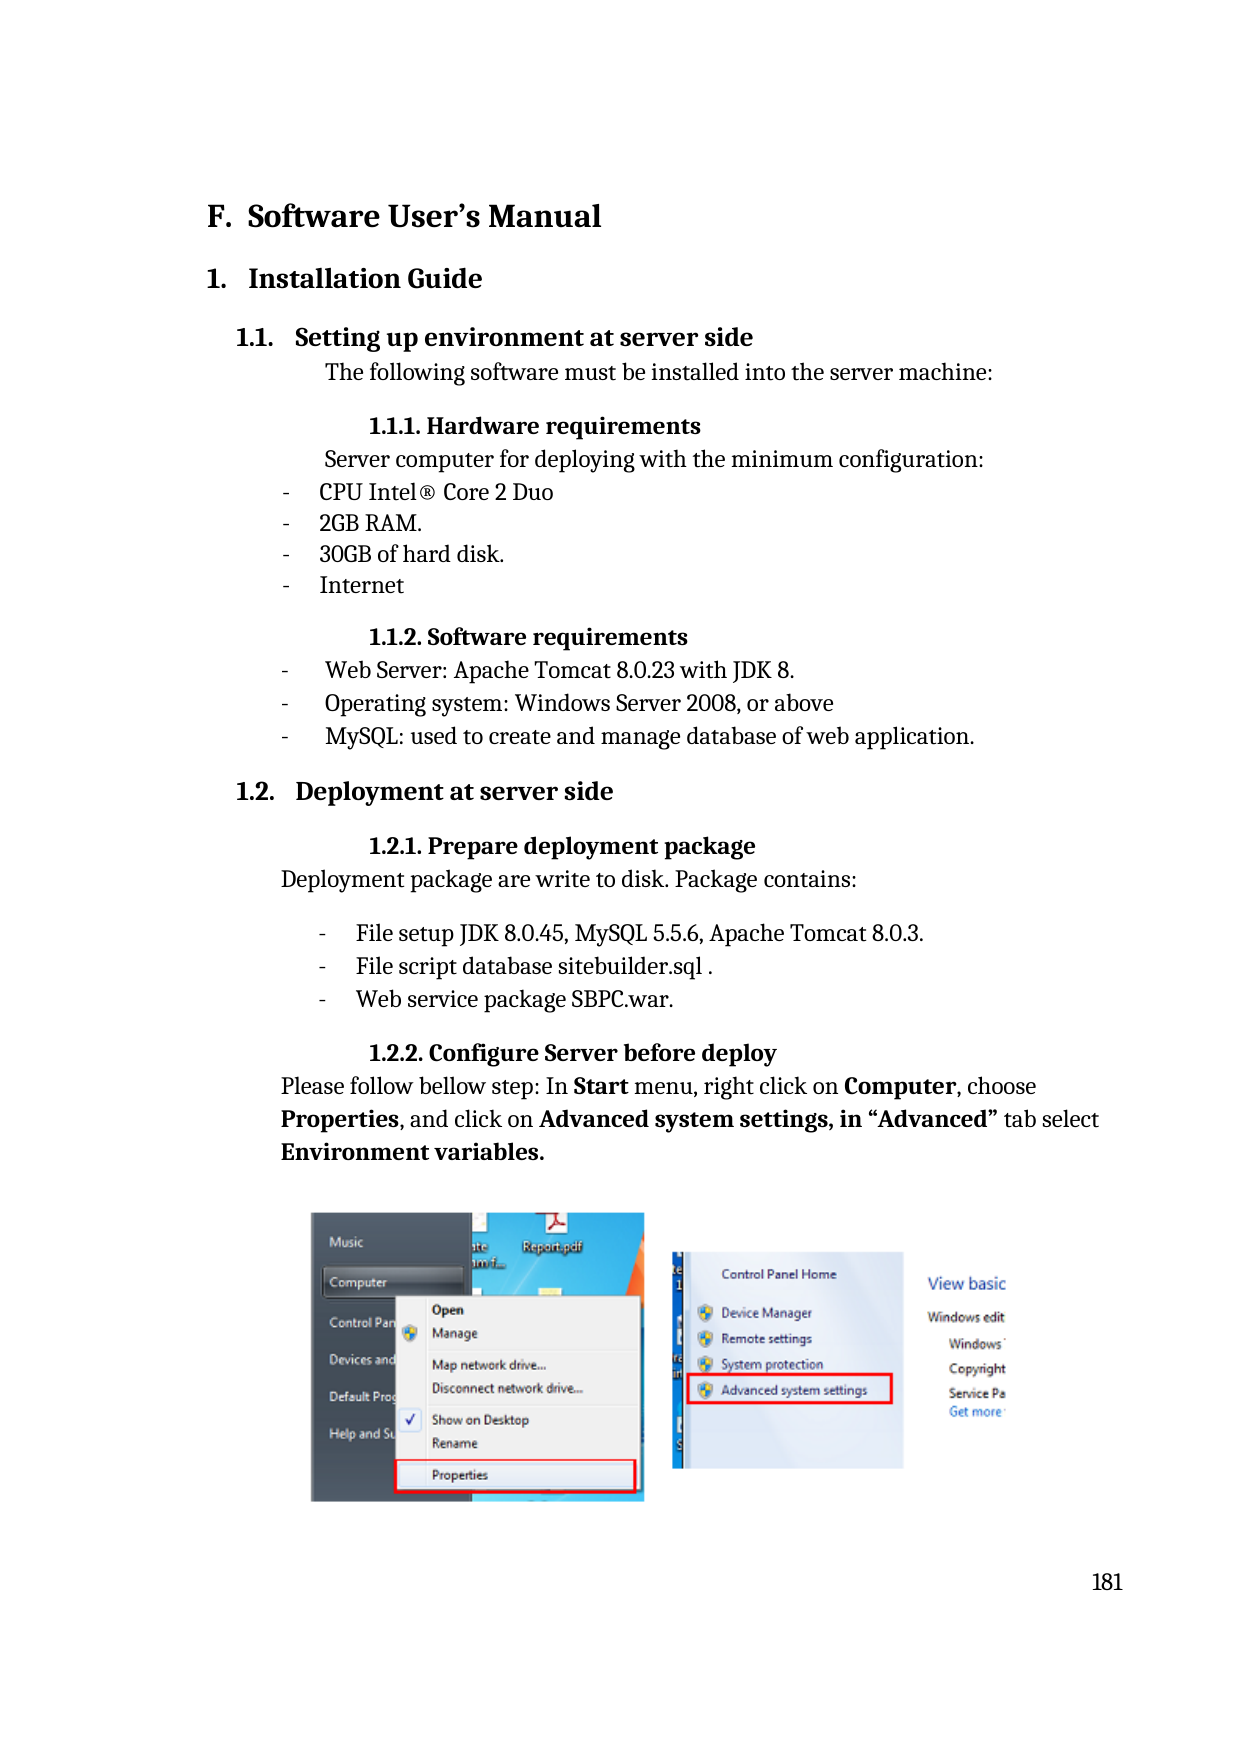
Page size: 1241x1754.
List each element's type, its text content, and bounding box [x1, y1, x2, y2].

text Please follow bellow step: In Start menu, right click on Computer, choose Properties, and click on Advanced system settings, in “Advanced” tab select Environment variables. [281, 1072, 1122, 1167]
list MySQL: used to create and manage database of web application. [281, 722, 1122, 750]
text The following software must be installed into the server machine: [207, 358, 1122, 386]
subtitle Installation Guide [207, 263, 1122, 296]
text Server computer for deploying with the minimum configuration: [282, 444, 1122, 473]
list Internet [282, 571, 1122, 599]
list File setup JDK 8.0.45, MySQL 5.5.6, Apache Tomcat 8.0.3. [318, 919, 1122, 948]
list 2GB RAM. [282, 509, 1122, 537]
list CPU Intel® Core 2 Duo [282, 478, 1122, 506]
subtitle Configure Server before deploy [281, 1039, 1122, 1068]
text Deployment package are write to disk. Package contains: [281, 865, 1122, 894]
list Web Server: Apache Tomcat 8.0.23 with JDK 8. [281, 656, 1122, 684]
subtitle Setting up environment at server side [236, 322, 1122, 353]
subtitle Software requirements [281, 623, 1122, 651]
picture [280, 1191, 1034, 1527]
list Operating system: Windows Server 2008, or above [281, 689, 1122, 717]
list 30GB of hard disk. [282, 540, 1122, 568]
list Web service package SBPC.war. [318, 985, 1122, 1014]
subtitle Deployment at server side [236, 776, 1122, 807]
subtitle Software User’s Manual [207, 198, 1122, 236]
subtitle Prepare deployment package [281, 832, 1122, 861]
list File script database sitebuilder.sql . [318, 952, 1122, 981]
subtitle Hardware requirements [281, 412, 1122, 440]
